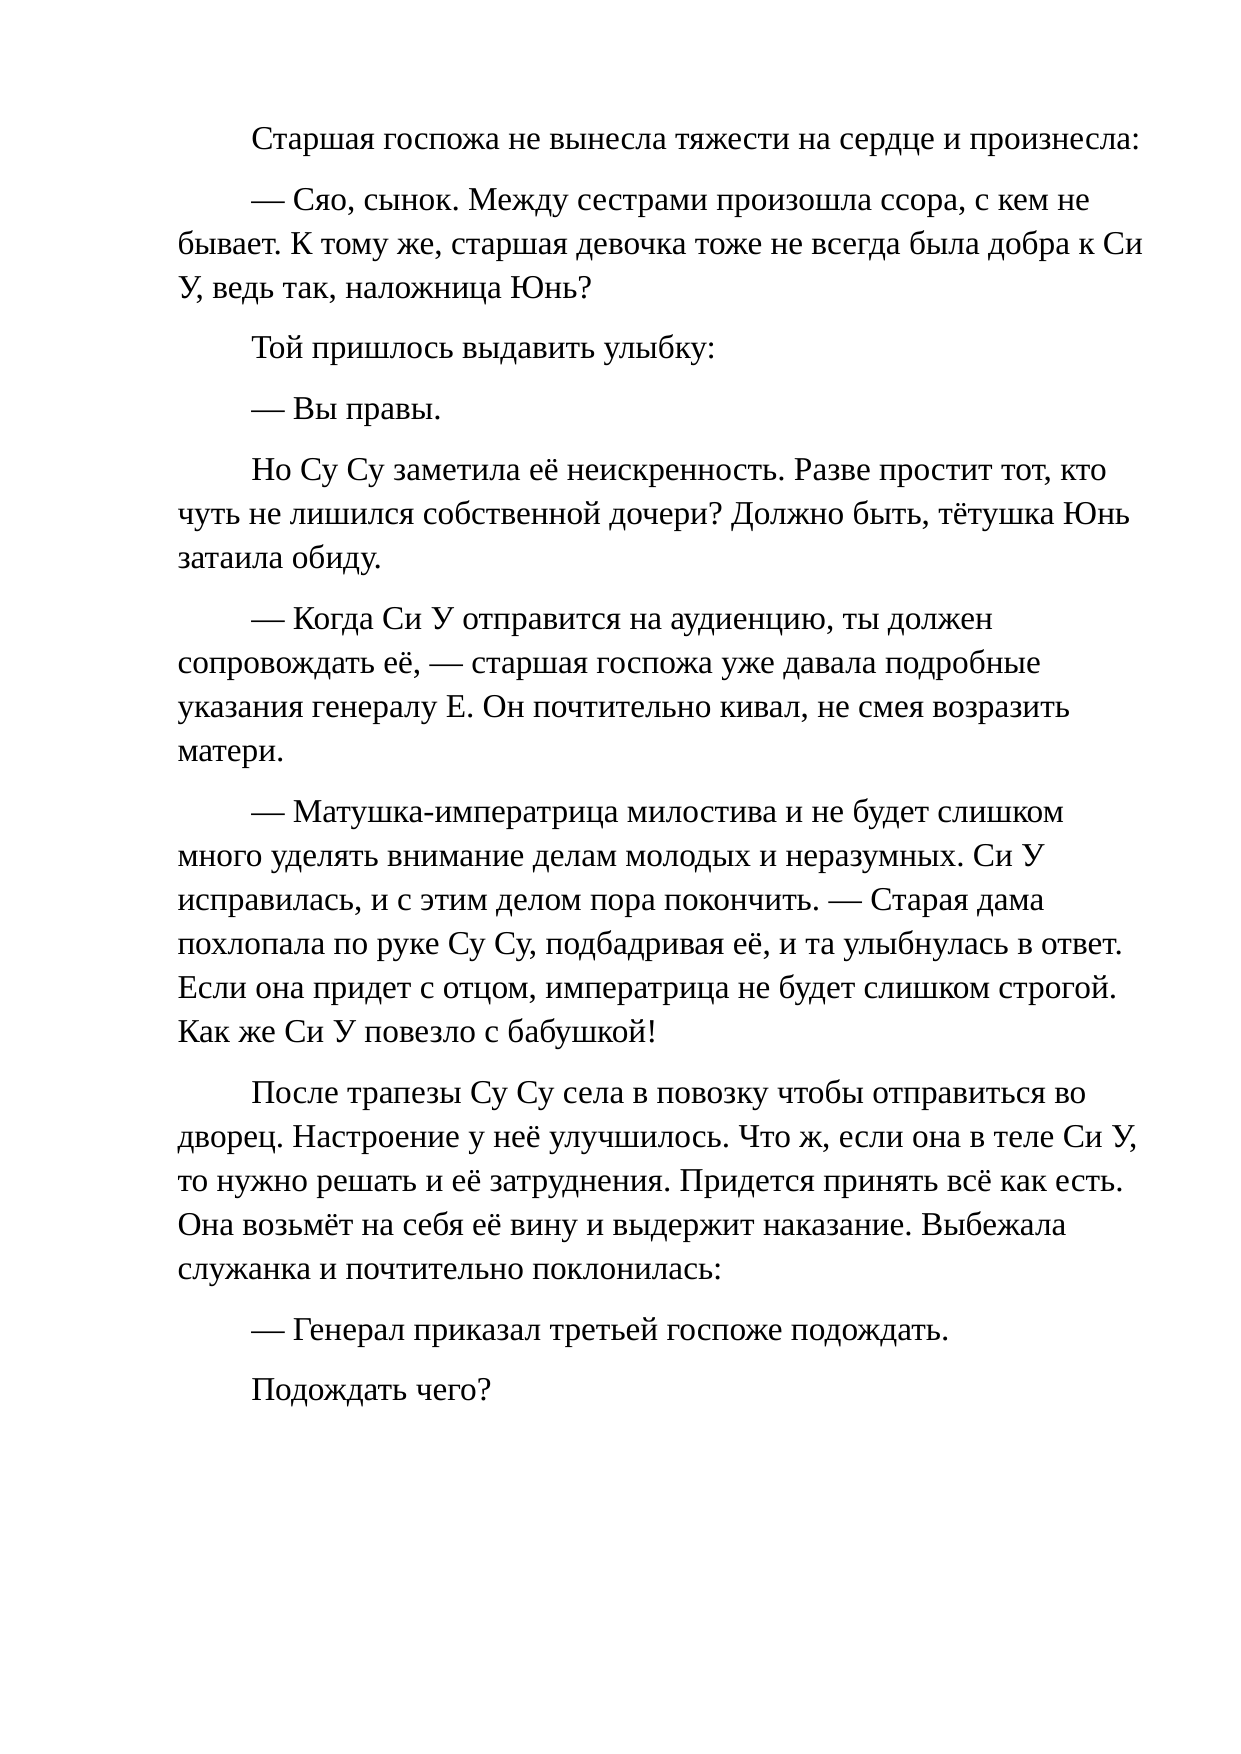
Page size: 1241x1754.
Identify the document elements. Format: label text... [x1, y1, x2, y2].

text Той пришлось выдавить улыбку: [177, 328, 1152, 366]
text — Матушка-императрица милостива и не будет слишком много уделять внимание делам молодых и неразумных. Си У исправилась, и с этим делом пора покончить. — Старая дама похлопала по руке Су Су, подбадривая её, и та улыбнулась в ответ. Если она придет с отцом, императрица не будет слишком строгой. Как же Си У повезло с бабушкой! [177, 791, 1152, 1049]
text Подождать чего? [177, 1370, 1152, 1408]
text Старшая госпожа не вынесла тяжести на сердце и произнесла: [177, 118, 1152, 156]
text Но Су Су заметила её неискренность. Разве простит тот, кто чуть не лишился собственной дочери? Должно быть, тётушка Юнь затаила обиду. [177, 449, 1152, 576]
text — Вы правы. [177, 388, 1152, 427]
text — Сяо, сынок. Между сестрами произошла ссора, с кем не бывает. К тому же, старшая девочка тоже не всегда была добра к Си У, ведь так, наложница Юнь? [177, 179, 1152, 305]
text — Генерал приказал третьей госпоже подождать. [177, 1309, 1152, 1347]
text — Когда Си У отправится на аудиенцию, ты должен сопровождать её, — старшая госпожа уже давала подробные указания генералу Е. Он почтительно кивал, не смея возразить матери. [177, 598, 1152, 768]
text После трапезы Су Су села в повозку чтобы отправиться во дворец. Настроение у неё улучшилось. Что ж, если она в теле Си У, то нужно решать и её затруднения. Придется принять всё как есть. Она возьмёт на себя её вину и выдержит наказание. Выбежала служанка и почтительно поклонилась: [177, 1072, 1152, 1287]
